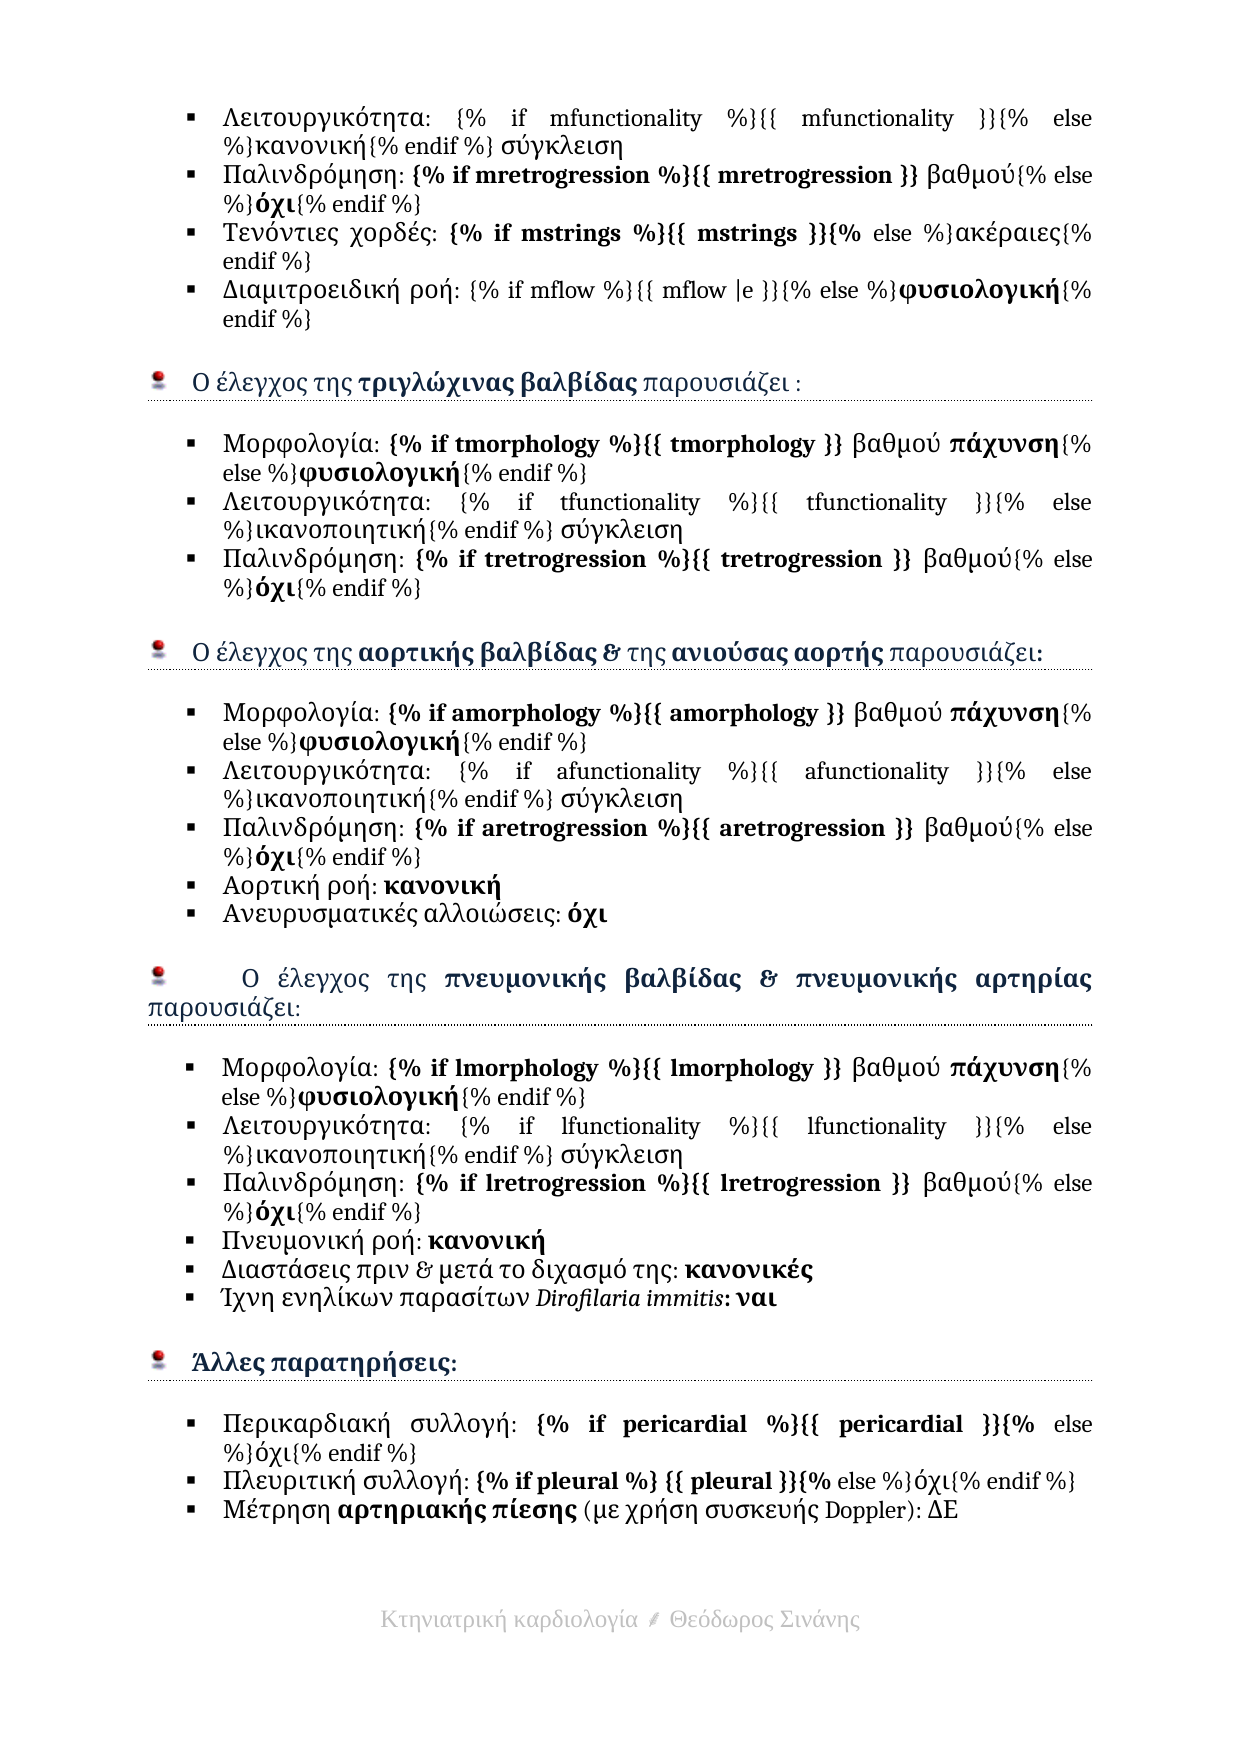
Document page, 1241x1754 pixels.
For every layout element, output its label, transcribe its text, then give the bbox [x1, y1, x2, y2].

list Λειτουργικότητα: {% if mfunctionality %}{{ mfunctionality }}{% else %}κανονική{% endif %} σύγκλειση [185, 103, 1092, 161]
list Παλινδρόμηση: {% if mretrogression %}{{ mretrogression }} βαθμού{% else %}όχι{% endif %} [185, 161, 1092, 218]
list Λειτουργικότητα: {% if lfunctionality %}{{ lfunctionality }}{% else %}ικανοποιητική{% endif %} σύγκλειση [185, 1112, 1092, 1169]
list Μορφολογία: {% if lmorphology %}{{ lmorphology }} βαθμού πάχυνση{% else %}φυσιολογική{% endif %} [184, 1054, 1092, 1112]
list Λειτουργικότητα: {% if tfunctionality %}{{ tfunctionality }}{% else %}ικανοποιητική{% endif %} σύγκλειση [185, 487, 1092, 545]
list Διαμιτροειδική ροή: {% if mflow %}{{ mflow |e }}{% else %}φυσιολογική{% endif %} [185, 276, 1092, 333]
list Πνευμονική ροή: κανονική [184, 1227, 1092, 1256]
list Παλινδρόμηση: {% if tretrogression %}{{ tretrogression }} βαθμού{% else %}όχι{% endif %} [185, 545, 1092, 602]
list Ίχνη ενηλίκων παρασίτων Dirofilaria immitis: ναι [184, 1284, 1092, 1313]
list Αορτική ροή: κανονική [185, 872, 1092, 900]
picture [147, 1341, 170, 1372]
list Μορφολογία: {% if amorphology %}{{ amorphology }} βαθμού πάχυνση{% else %}φυσιολογική{% endif %} [185, 699, 1092, 757]
list Τενόντιες χορδές: {% if mstrings %}{{ mstrings }}{% else %}ακέραιες{% endif %} [185, 218, 1092, 276]
list Παλινδρόμηση: {% if aretrogression %}{{ aretrogression }} βαθμού{% else %}όχι{% endif %} [185, 814, 1092, 872]
list Λειτουργικότητα: {% if afunctionality %}{{ afunctionality }}{% else %}ικανοποιητική{% endif %} σύγκλειση [185, 757, 1092, 814]
list Μέτρηση αρτηριακής πίεσης (με χρήση συσκευής Doppler): ΔΕ [185, 1496, 1092, 1525]
picture [147, 957, 170, 988]
text Ο έλεγχος της πνευμονικής βαλβίδας & πνευμονικής αρτηρίας παρουσιάζει: [148, 958, 1092, 1026]
list Περικαρδιακή συλλογή: {% if pericardial %}{{ pericardial }}{% else %}όχι{% endif %} [185, 1410, 1092, 1467]
list Ανευρυσματικές αλλοιώσεις: όχι [185, 900, 1092, 929]
list Παλινδρόμηση: {% if lretrogression %}{{ lretrogression }} βαθμού{% else %}όχι{% endif %} [185, 1169, 1092, 1227]
picture [147, 631, 170, 661]
picture [147, 362, 170, 392]
text Ο έλεγχος της αορτικής βαλβίδας & της ανιούσας αορτής παρουσιάζει: [148, 631, 1092, 670]
list Πλευριτική συλλογή: {% if pleural %} {{ pleural }}{% else %}όχι{% endif %} [185, 1467, 1092, 1496]
text Άλλες παρατηρήσεις: [148, 1342, 1092, 1381]
text Ο έλεγχος της τριγλώχινας βαλβίδας παρουσιάζει : [148, 362, 1092, 401]
list Διαστάσεις πριν & μετά το διχασμό της: κανονικές [184, 1256, 1092, 1284]
list Μορφολογία: {% if tmorphology %}{{ tmorphology }} βαθμού πάχυνση{% else %}φυσιολογική{% endif %} [185, 430, 1092, 487]
